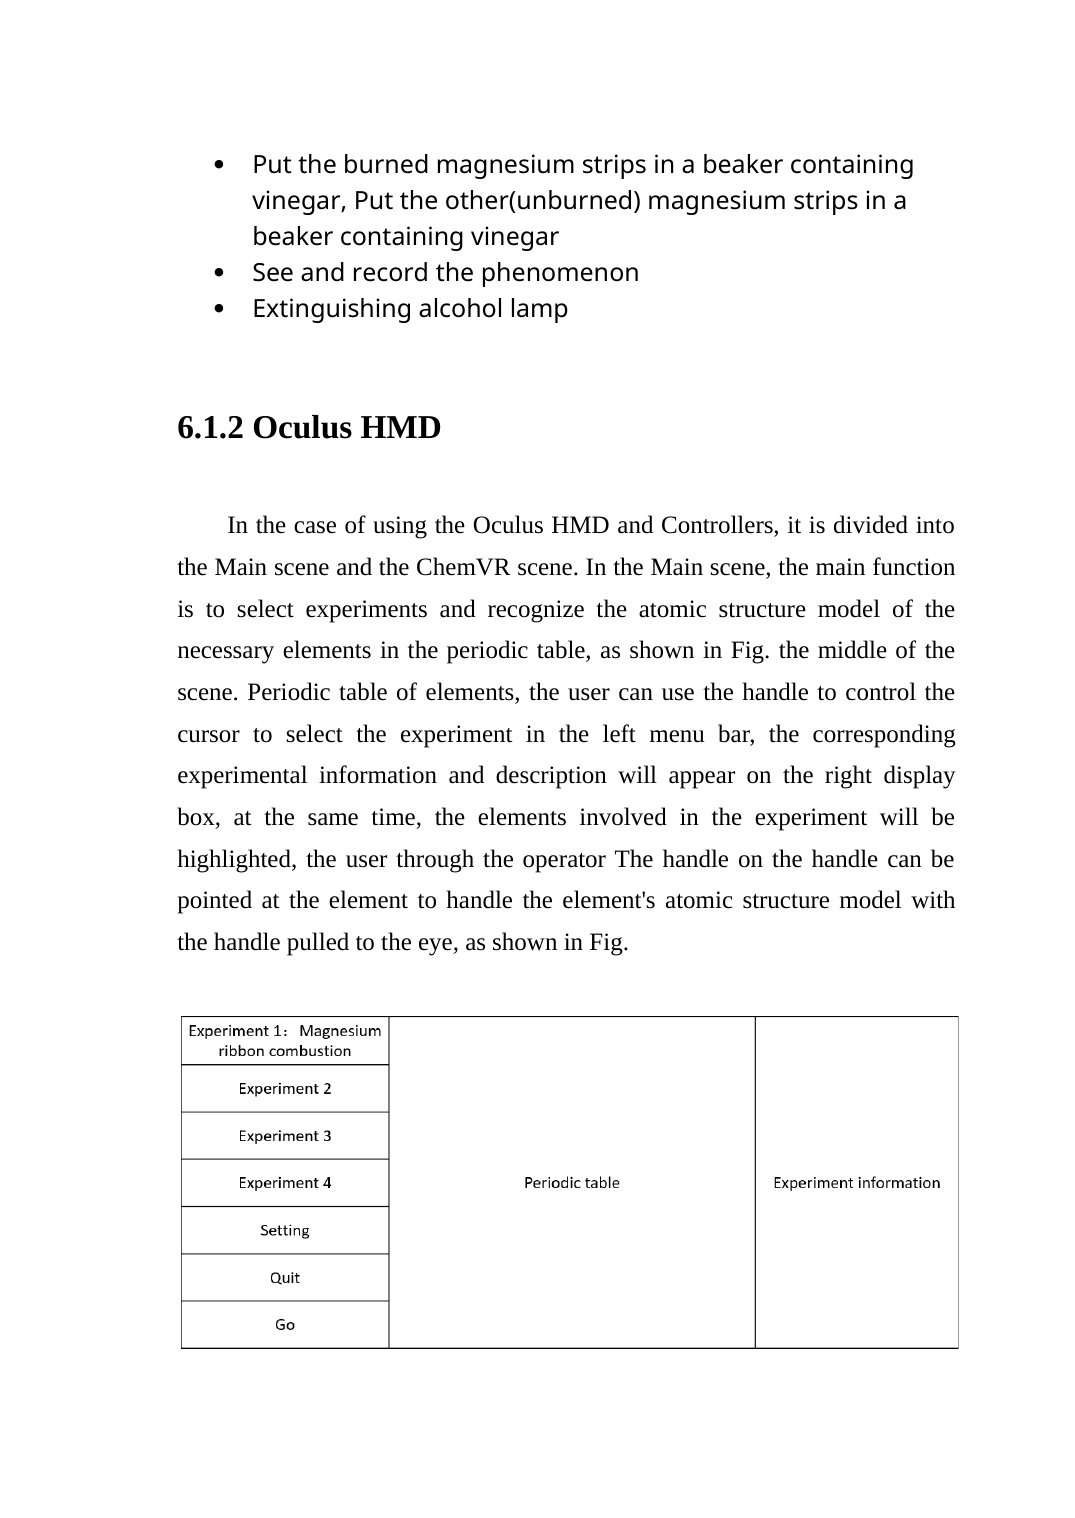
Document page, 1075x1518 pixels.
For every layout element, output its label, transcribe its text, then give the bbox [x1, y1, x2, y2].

list See and record the phenomenon [214, 255, 956, 289]
picture [177, 1012, 965, 1357]
list Put the burned magnesium strips in a beaker containing vinegar, Put the other(unburned) magnesium strips in a beaker containing vinegar [214, 147, 956, 253]
list Extinguishing alcohol lamp [214, 291, 956, 325]
text 6.1.2 Oculus HMD [177, 408, 956, 446]
text In the case of using the Oculus HMD and Controllers, it is divided into the Main scene and the ChemVR scene. In the Main scene, the main function is to select experiments and recognize the atomic structure model of the necessary elements in the periodic table, as shown in Fig. the middle of the scene. Periodic table of elements, the user can use the handle to control the cursor to select the experiment in the left menu bar, the corresponding experimental information and description will appear on the right display box, at the same time, the elements involved in the experiment will be highlighted, the user through the operator The handle on the handle can be pointed at the element to handle the element's atomic structure model with the handle pulled to the eye, as shown in Fig. [177, 501, 956, 959]
